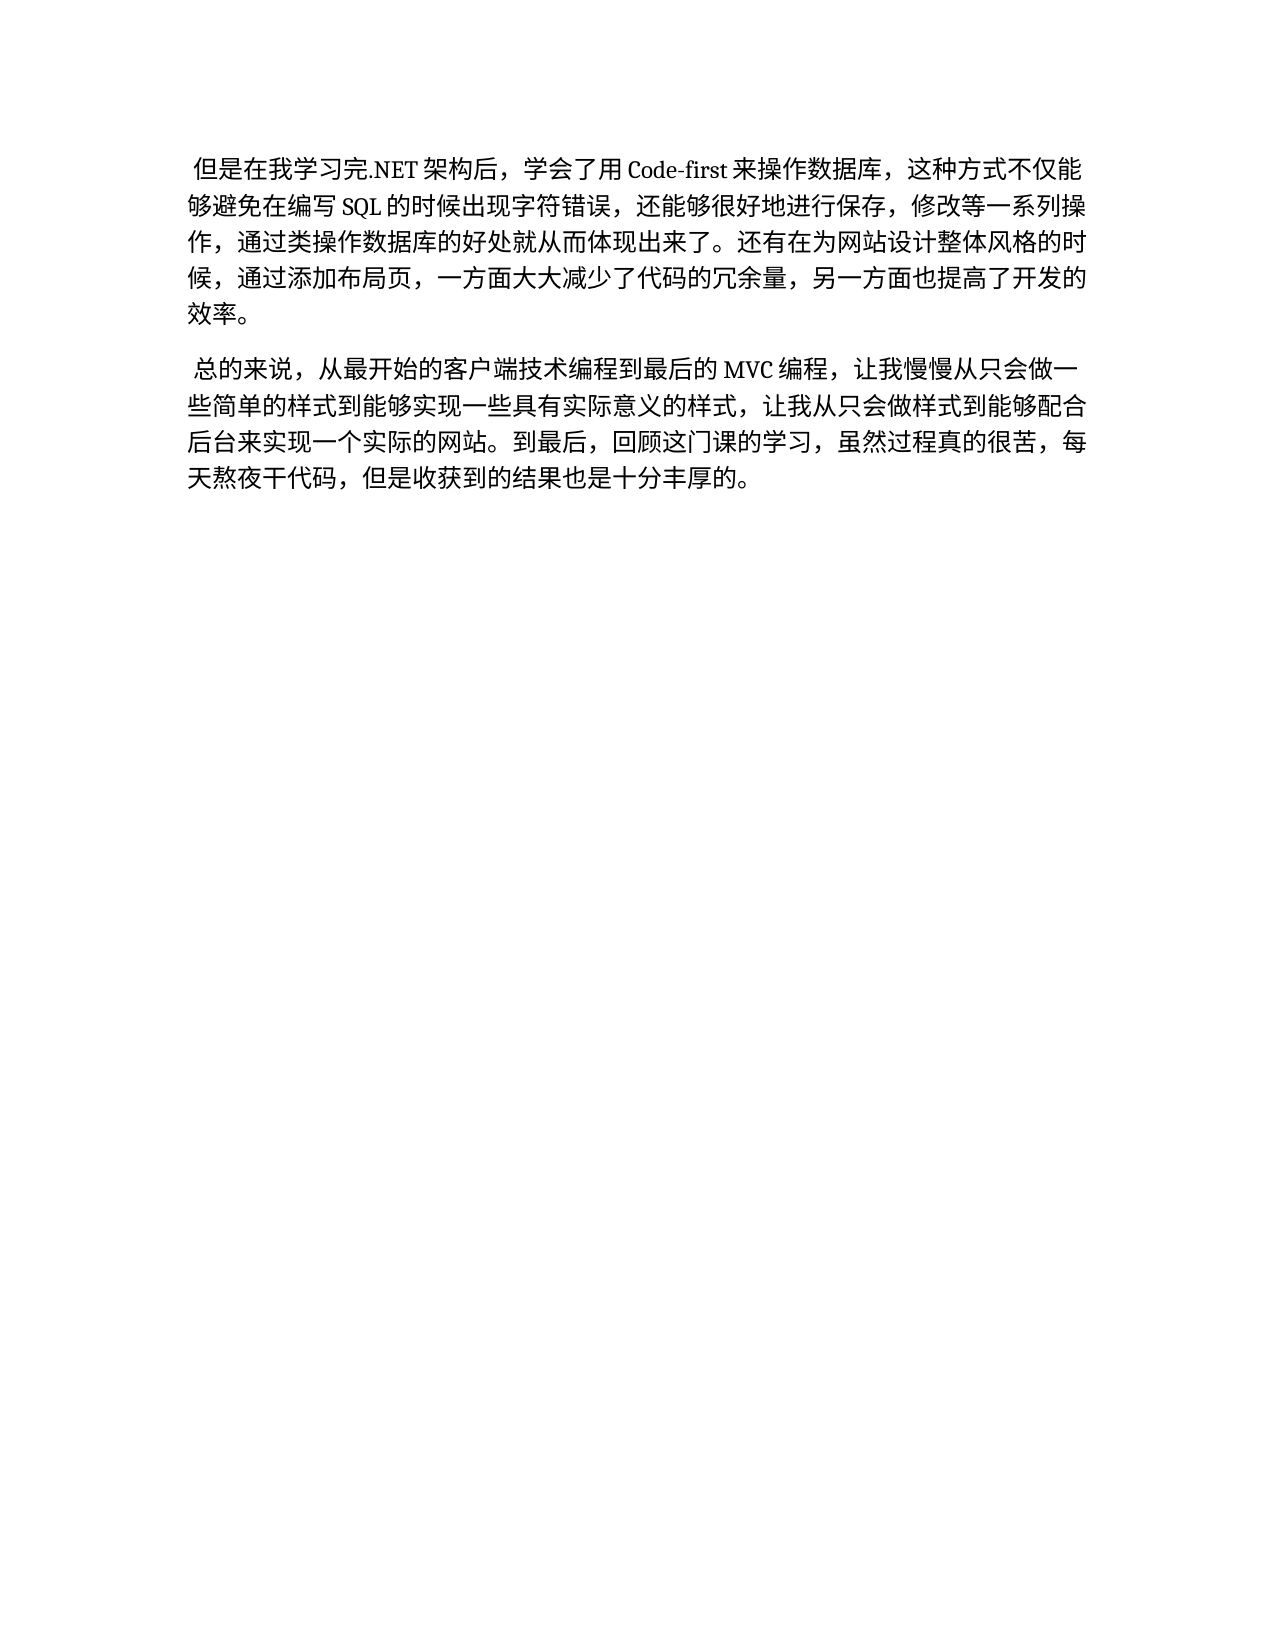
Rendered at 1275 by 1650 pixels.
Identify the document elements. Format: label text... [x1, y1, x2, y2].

text 但是在我学习完.NET架构后，学会了用Code-first来操作数据库，这种方式不仅能够避免在编写SQL的时候出现字符错误，还能够很好地进行保存，修改等一系列操作，通过类操作数据库的好处就从而体现出来了。还有在为网站设计整体风格的时候，通过添加布局页，一方面大大减少了代码的冗余量，另一方面也提高了开发的效率。 [187, 150, 1087, 331]
text 总的来说，从最开始的客户端技术编程到最后的MVC编程，让我慢慢从只会做一些简单的样式到能够实现一些具有实际意义的样式，让我从只会做样式到能够配合后台来实现一个实际的网站。到最后，回顾这门课的学习，虽然过程真的很苦，每天熬夜干代码，但是收获到的结果也是十分丰厚的。 [187, 350, 1087, 495]
